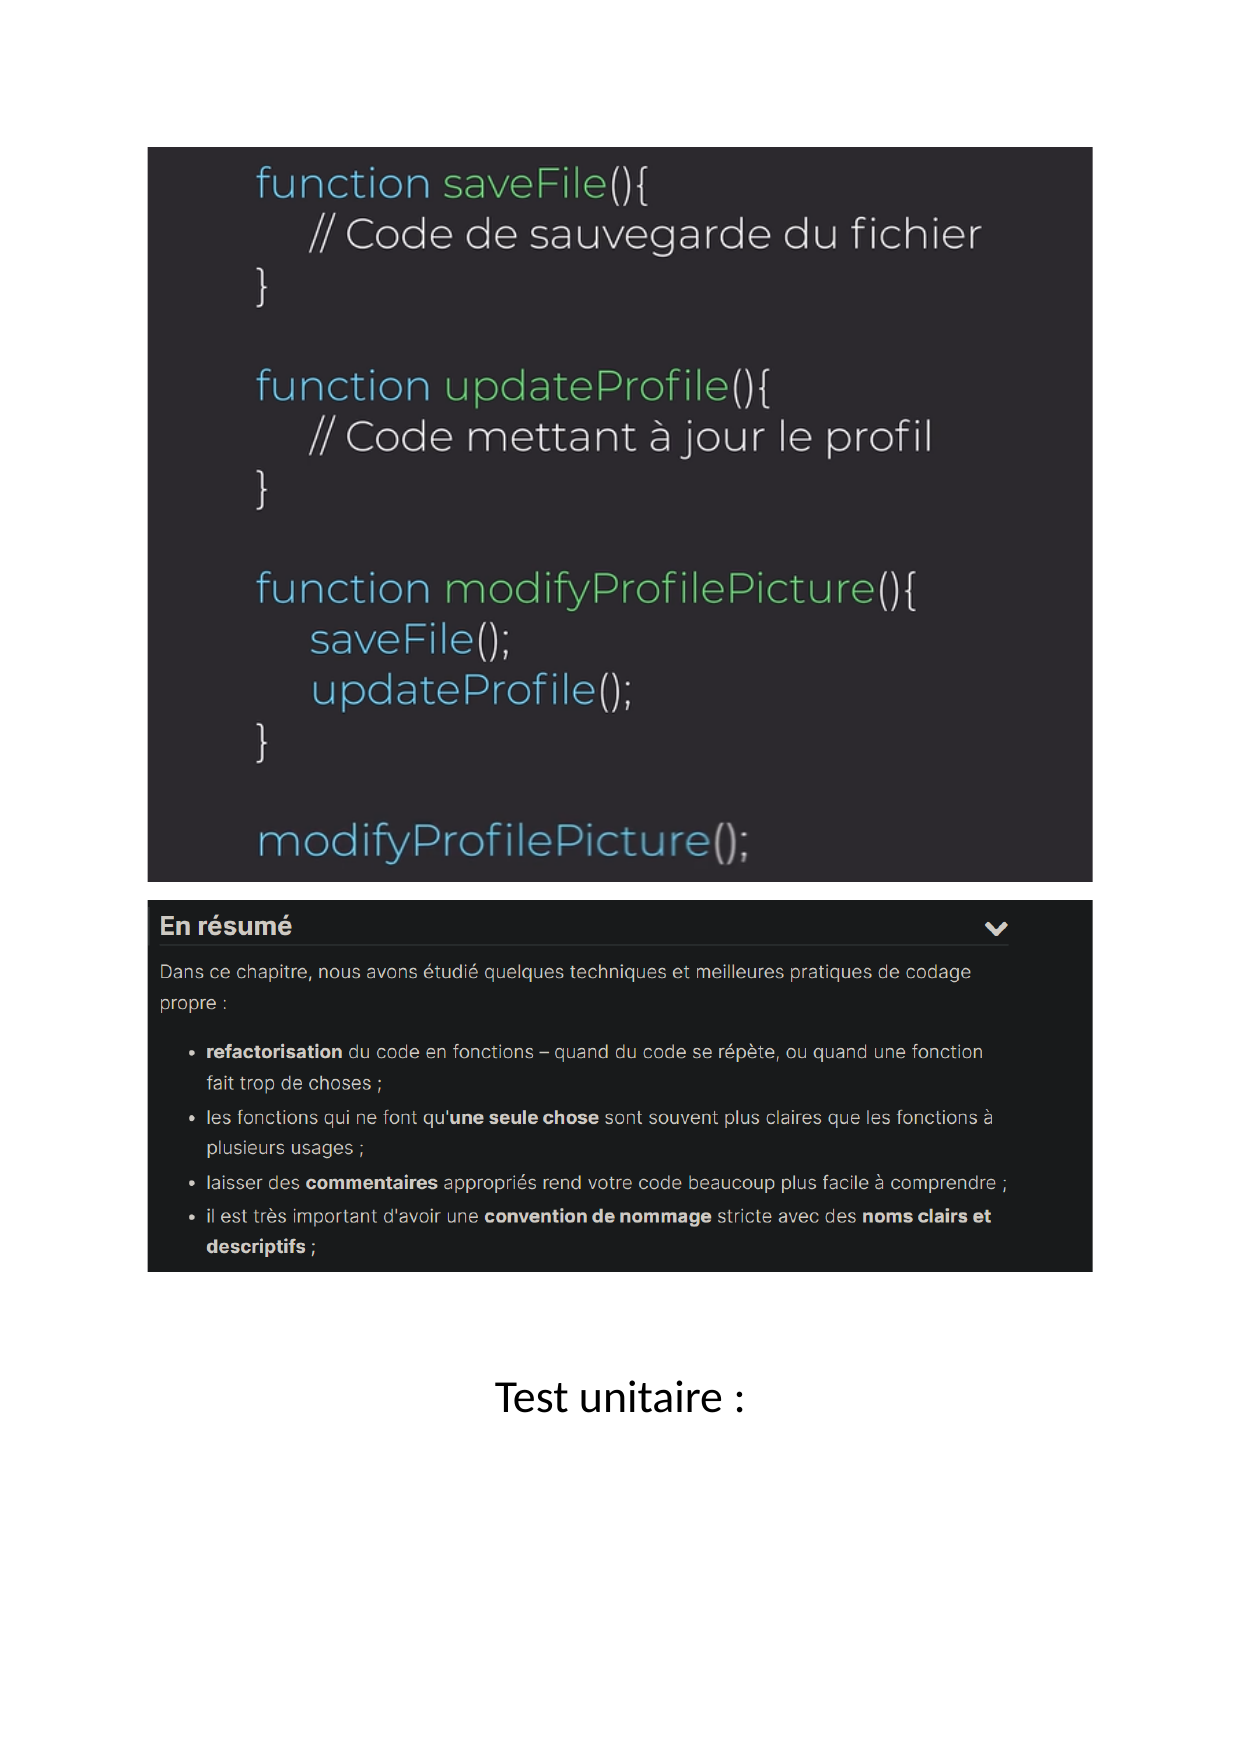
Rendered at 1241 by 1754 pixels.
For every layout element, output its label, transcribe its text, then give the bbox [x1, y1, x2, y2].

picture [147, 900, 1093, 1272]
picture [147, 147, 1093, 882]
text Test unitaire : [148, 1367, 1093, 1423]
